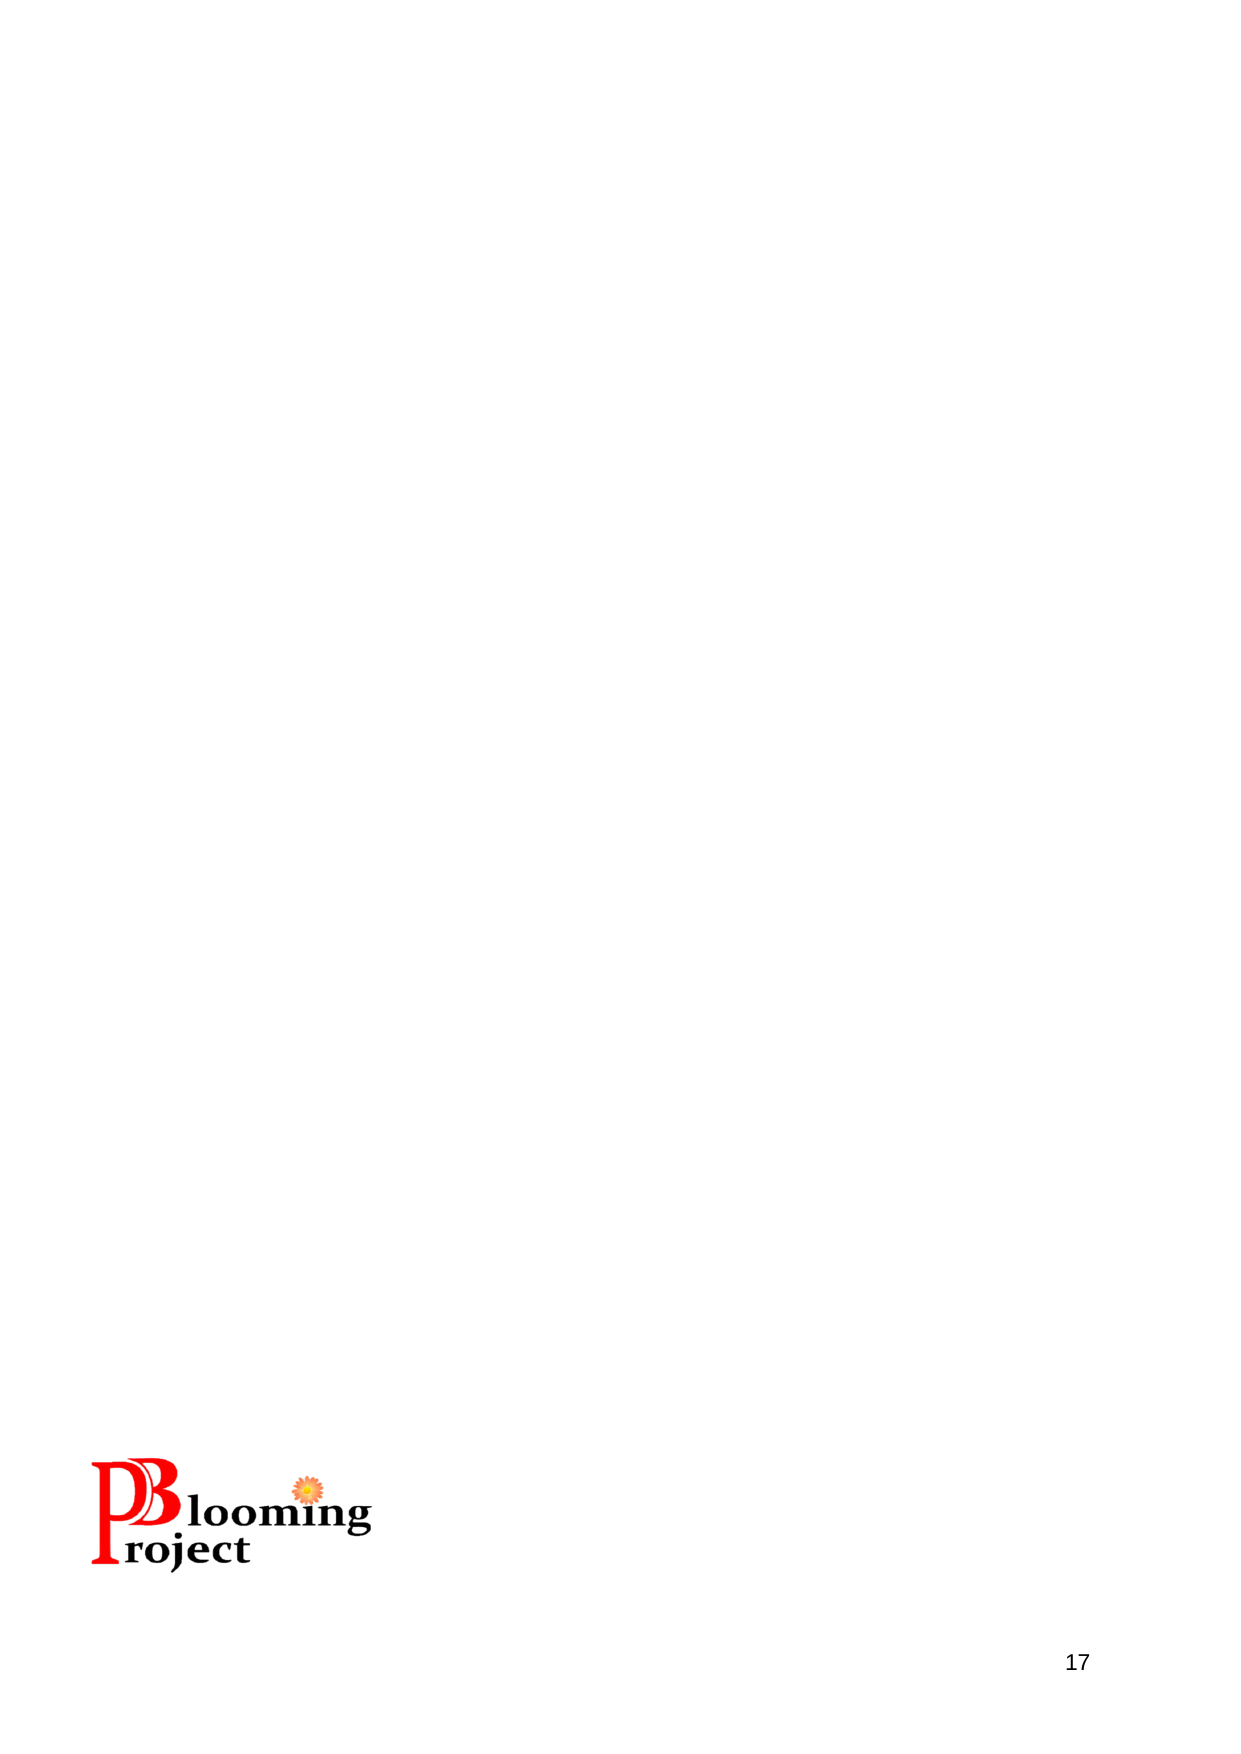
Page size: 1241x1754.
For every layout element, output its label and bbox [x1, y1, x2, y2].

picture [51, 1354, 394, 1668]
